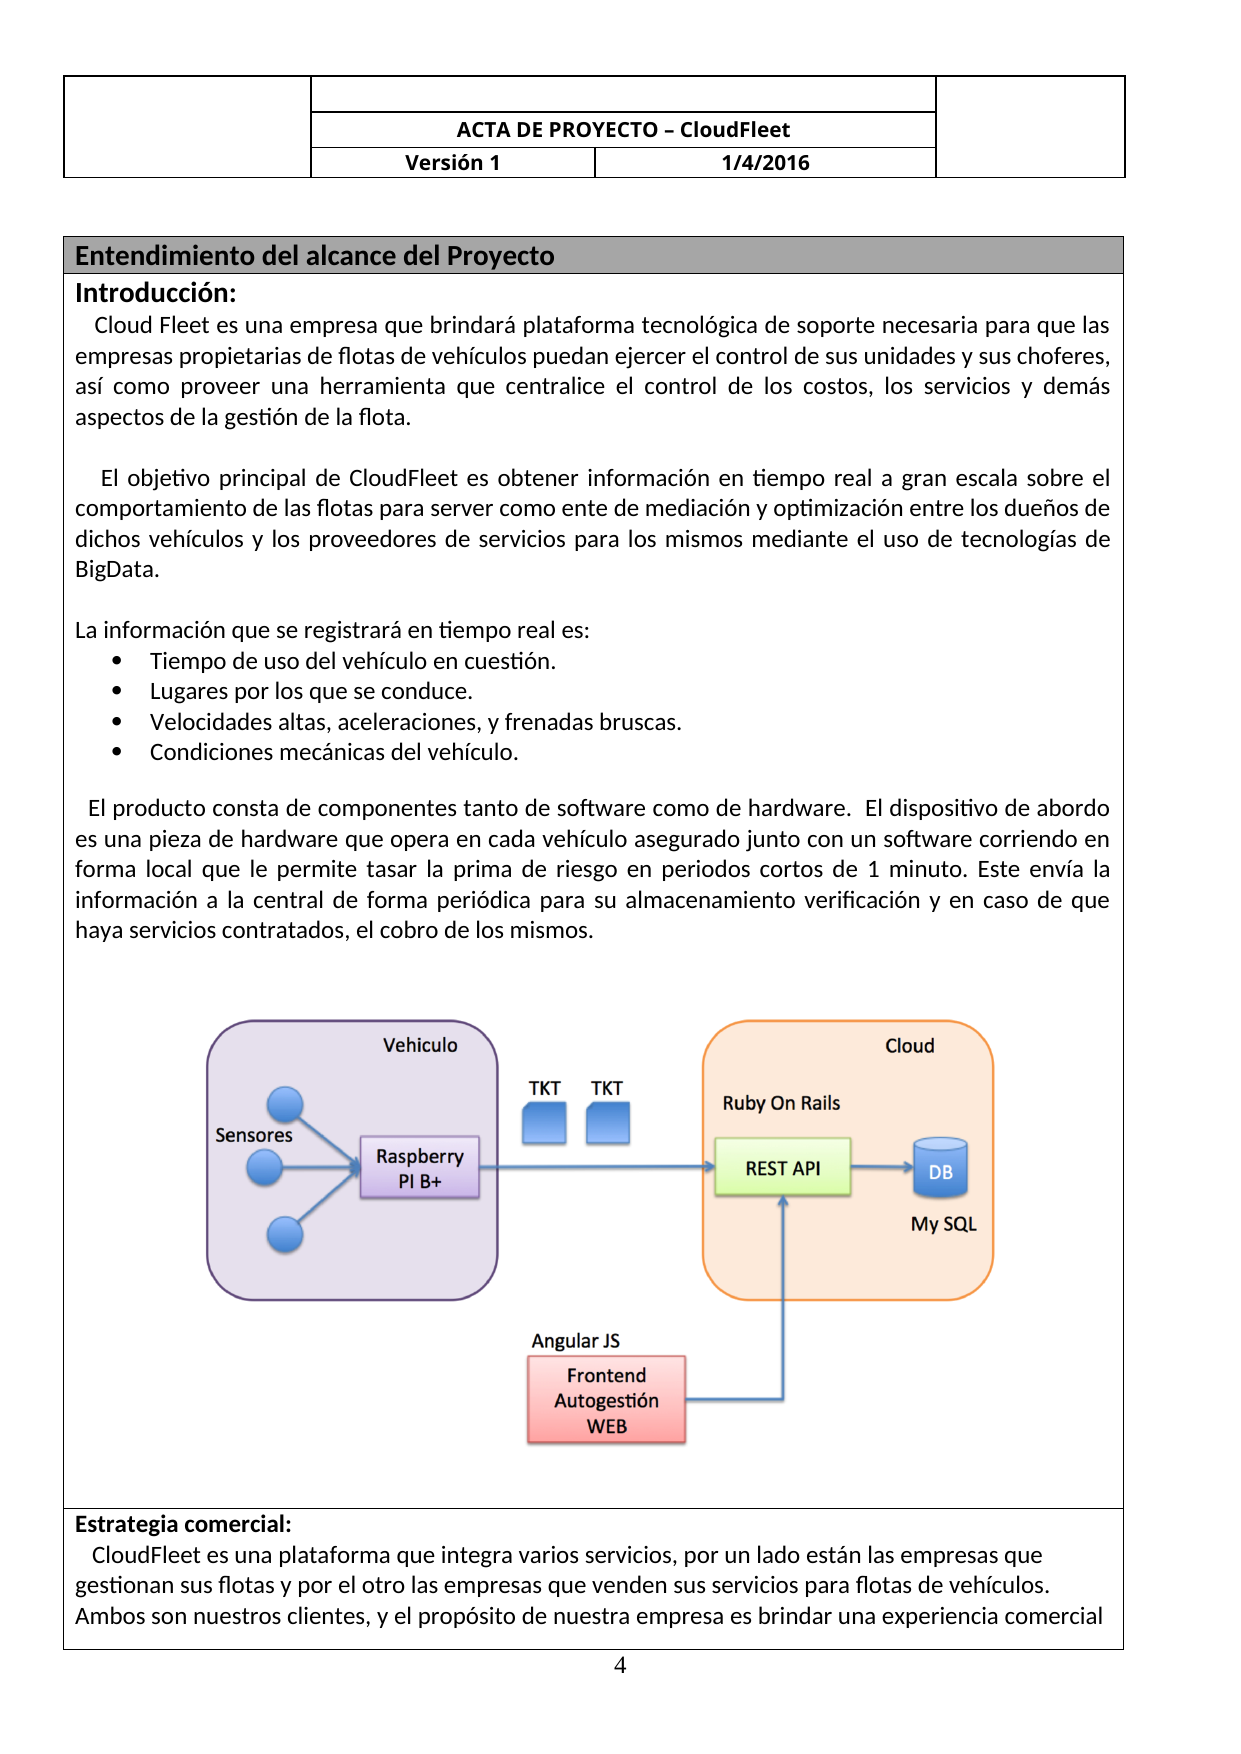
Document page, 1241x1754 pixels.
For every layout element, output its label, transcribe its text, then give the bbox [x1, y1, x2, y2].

picture [186, 991, 1011, 1472]
table_cell Introducción: Cloud Fleet es una empresa que brindará plataforma tecnológica de soporte necesaria para que las empresas propietarias de flotas de vehículos puedan ejercer el control de sus unidades y sus choferes, así como proveer una herramienta que centralice el control de los costos, los servicios y demás aspectos de la gestión de la flota. El objetivo principal de CloudFleet es obtener información en tiempo real a gran escala sobre el comportamiento de las flotas para server como ente de mediación y optimización entre los dueños de dichos vehículos y los proveedores de servicios para los mismos mediante el uso de tecnologías de BigData. La información que se registrará en tiempo real es: Tiempo de uso del vehículo en cuestión. Lugares por los que se conduce. Velocidades altas, aceleraciones, y frenadas bruscas. Condiciones mecánicas del vehículo. El producto consta de componentes tanto de software como de hardware. El dispositivo de abordo es una pieza de hardware que opera en cada vehículo asegurado junto con un software corriendo en forma local que le permite tasar la prima de riesgo en periodos cortos de 1 minuto. Este envía la información a la central de forma periódica para su almacenamiento verificación y en caso de que haya servicios contratados, el cobro de los mismos. [64, 274, 1123, 1507]
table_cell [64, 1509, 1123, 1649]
table_cell Entendimiento del alcance del Proyecto [64, 237, 1123, 273]
